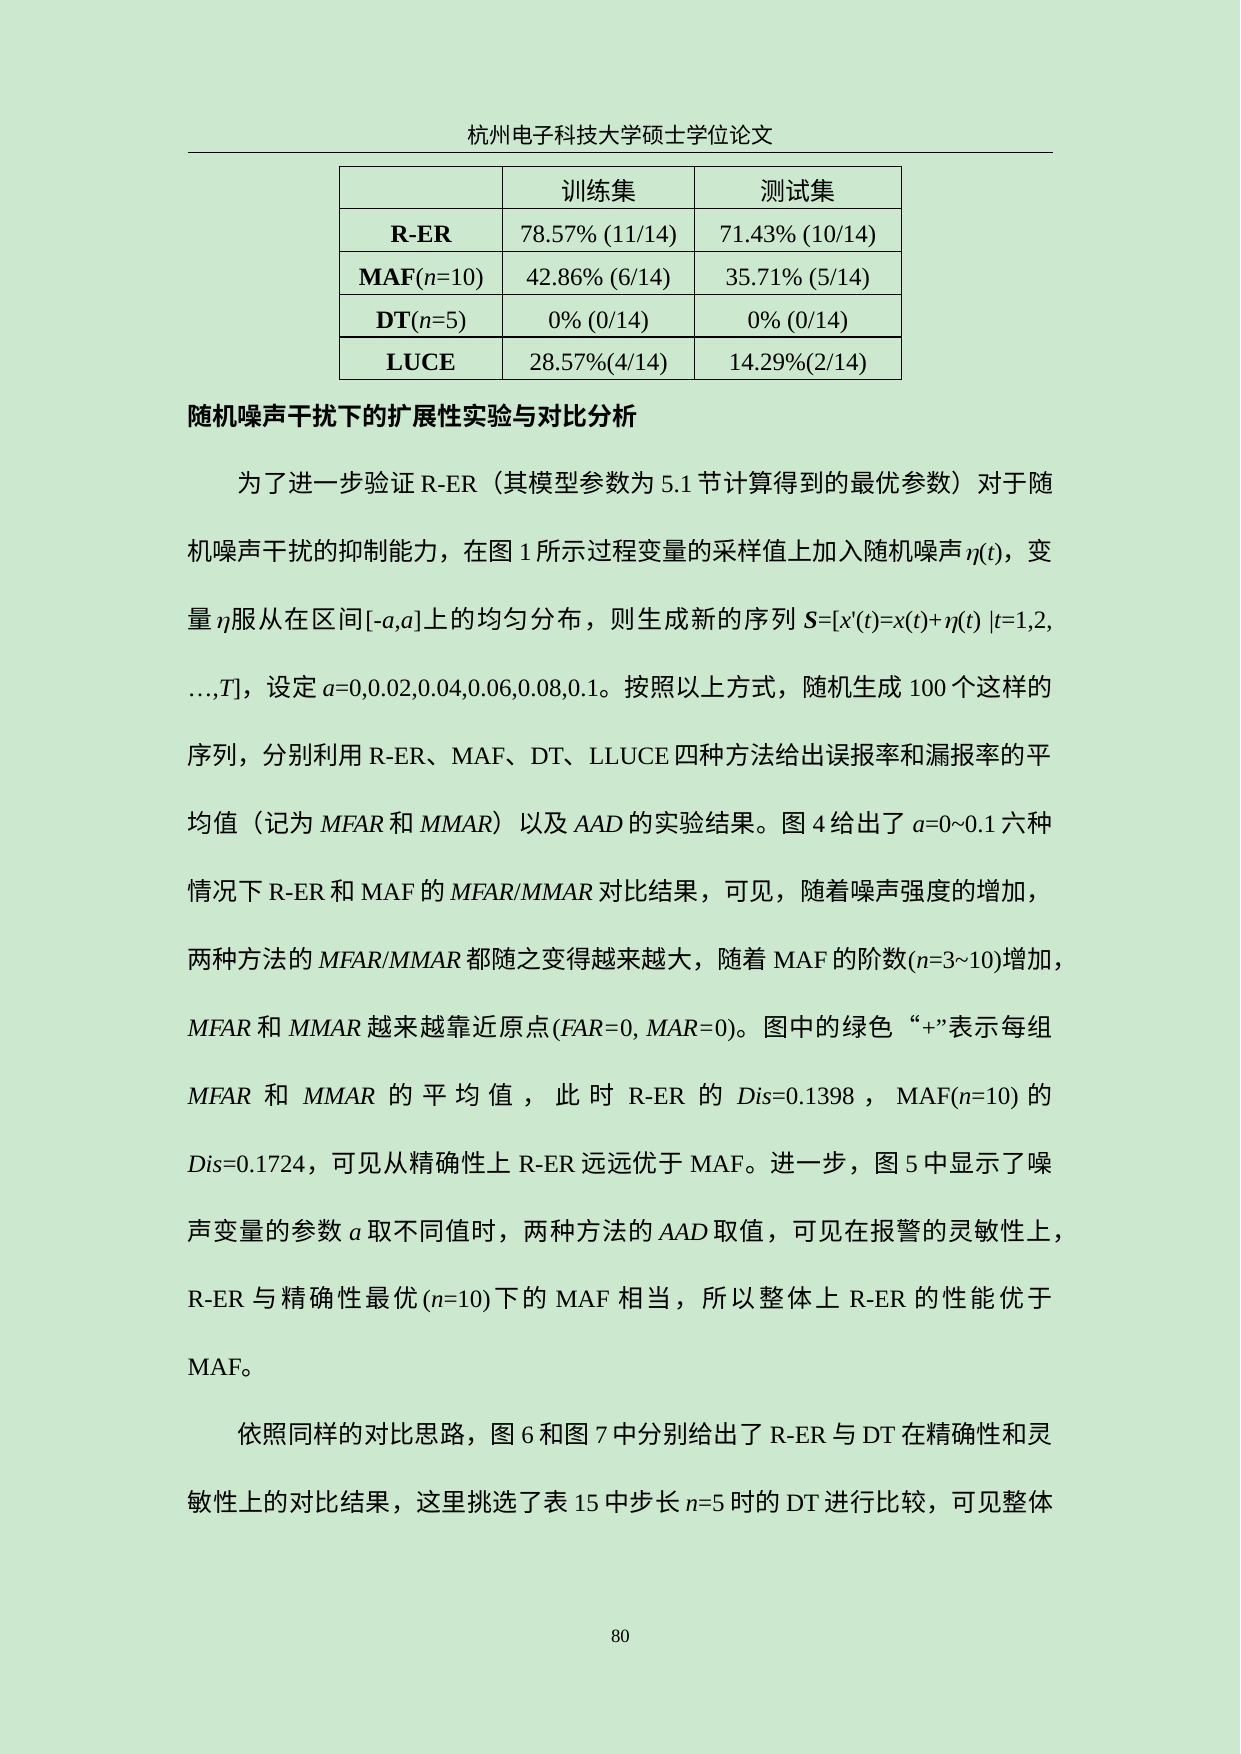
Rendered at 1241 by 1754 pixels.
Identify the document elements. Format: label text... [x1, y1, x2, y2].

table_header 测试集 [695, 167, 901, 208]
table_cell 28.57%(4/14) [503, 338, 694, 379]
table_cell LUCE [340, 338, 502, 379]
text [187, 1399, 1053, 1535]
table_cell 14.29%(2/14) [695, 338, 901, 379]
table_cell R-ER [340, 209, 502, 251]
table_cell 42.86% (6/14) [503, 252, 694, 294]
table_cell DT(n=5) [340, 295, 502, 336]
table_cell 35.71% (5/14) [695, 252, 901, 294]
table_cell 78.57% (11/14) [503, 209, 694, 251]
table_cell 0% (0/14) [695, 295, 901, 336]
table_cell 71.43% (10/14) [695, 209, 901, 251]
table_cell MAF(n=10) [340, 252, 502, 294]
text 随机噪声干扰下的扩展性实验与对比分析 [187, 380, 1053, 448]
text 为了进一步验证R-ER（其模型参数为5.1节计算得到的最优参数）对于随机噪声干扰的抑制能力，在图1所示过程变量的采样值上加入随机噪声(t)，变量服从在区间[-a,a]上的均匀分布，则生成新的序列S=[x'(t)=x(t)+(t) |t=1,2,…,T]，设定a=0,0.02,0.04,0.06,0.08,0.1。按照以上方式，随机生成100个这样的序列，分别利用R-ER、MAF、DT、LLUCE四种方法给出误报率和漏报率的平均值（记为MFAR和MMAR）以及AAD的实验结果。图4给出了a=0~0.1六种情况下R-ER和MAF的MFAR/MMAR对比结果，可见，随着噪声强度的增加，两种方法的MFAR/MMAR都随之变得越来越大，随着MAF的阶数(n=3~10)增加，MFAR和MMAR越来越靠近原点(FAR=0, MAR=0)。图中的绿色“+”表示每组MFAR和MMAR的平均值，此时R-ER的Dis=0.1398，MAF(n=10)的Dis=0.1724，可见从精确性上R-ER远远优于MAF。进一步，图5中显示了噪声变量的参数a取不同值时，两种方法的AAD取值，可见在报警的灵敏性上，R-ER与精确性最优(n=10)下的MAF相当，所以整体上R-ER的性能优于MAF。 [187, 448, 1053, 1399]
table_header 训练集 [503, 167, 694, 208]
table_cell 0% (0/14) [503, 295, 694, 336]
table_header [340, 167, 502, 208]
